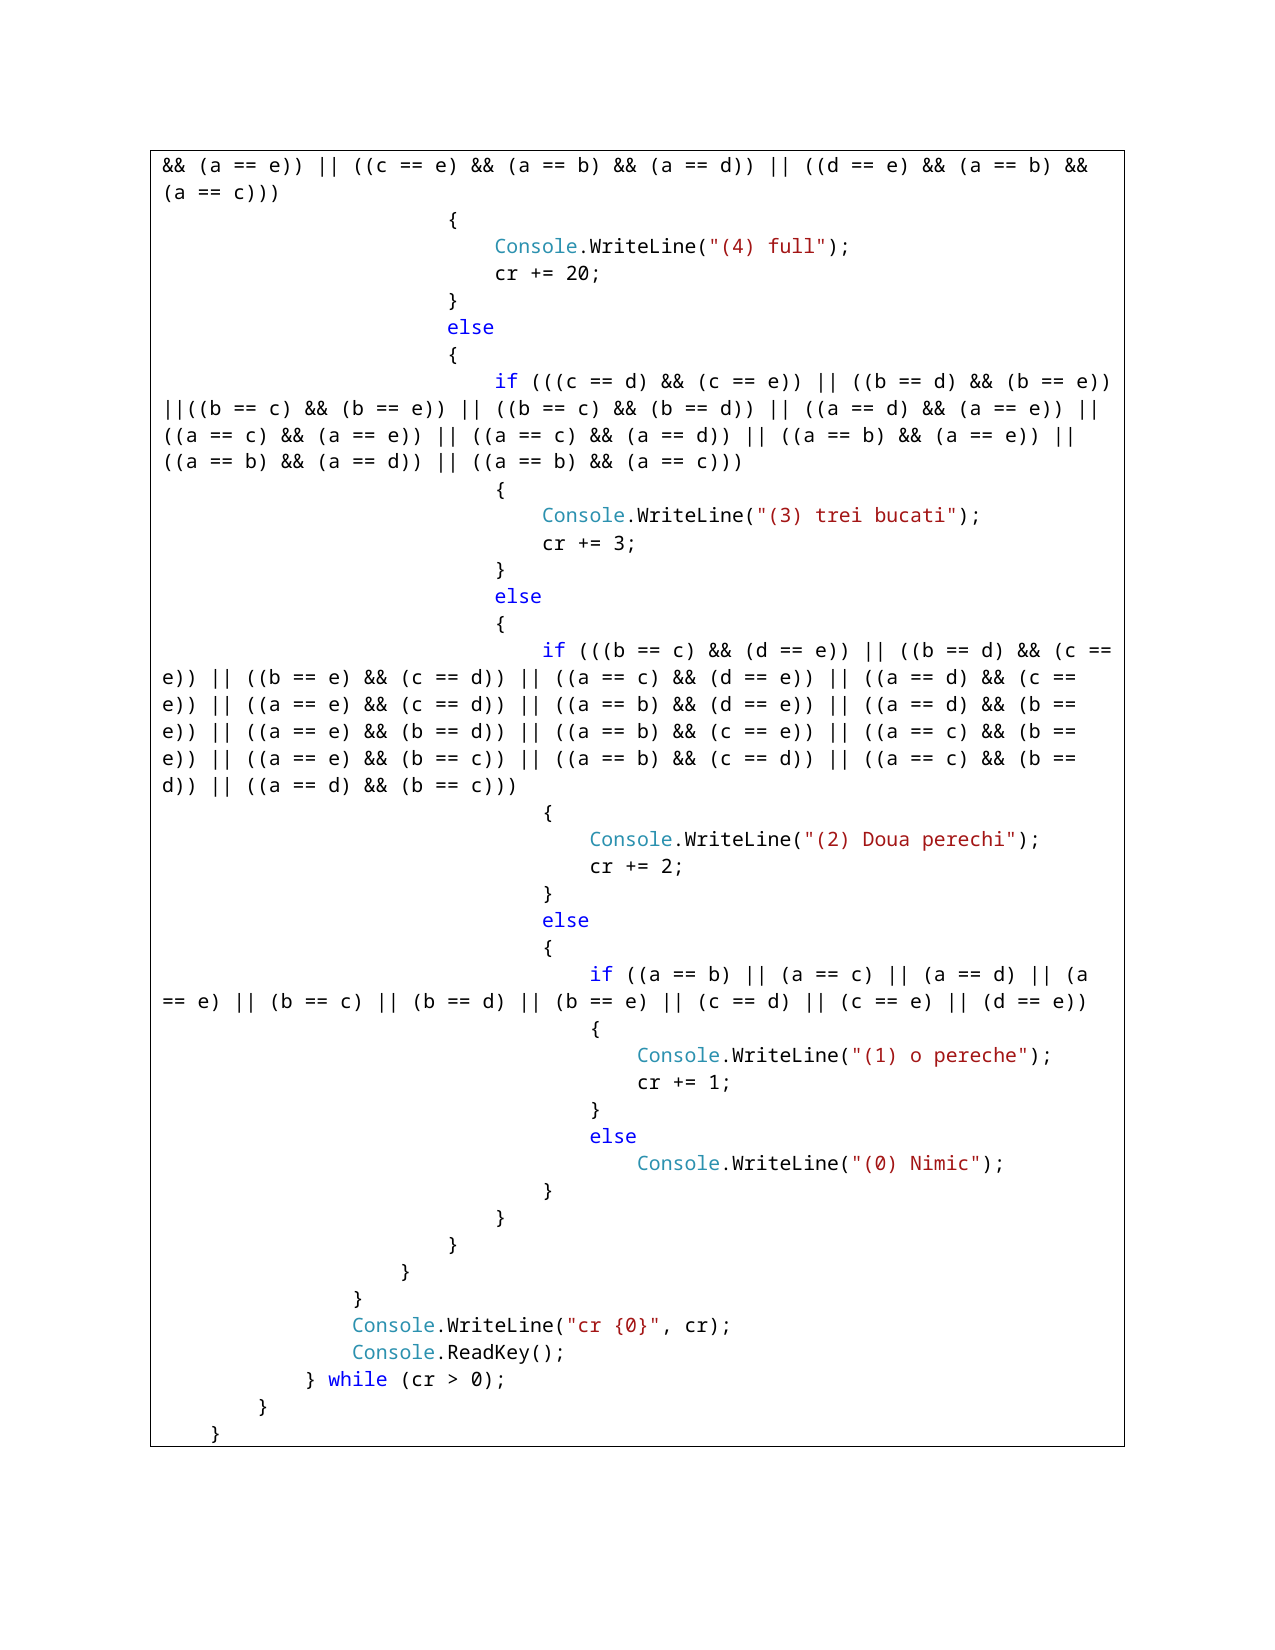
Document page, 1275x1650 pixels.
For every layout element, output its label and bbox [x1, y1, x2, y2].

table_header [151, 151, 1124, 1446]
